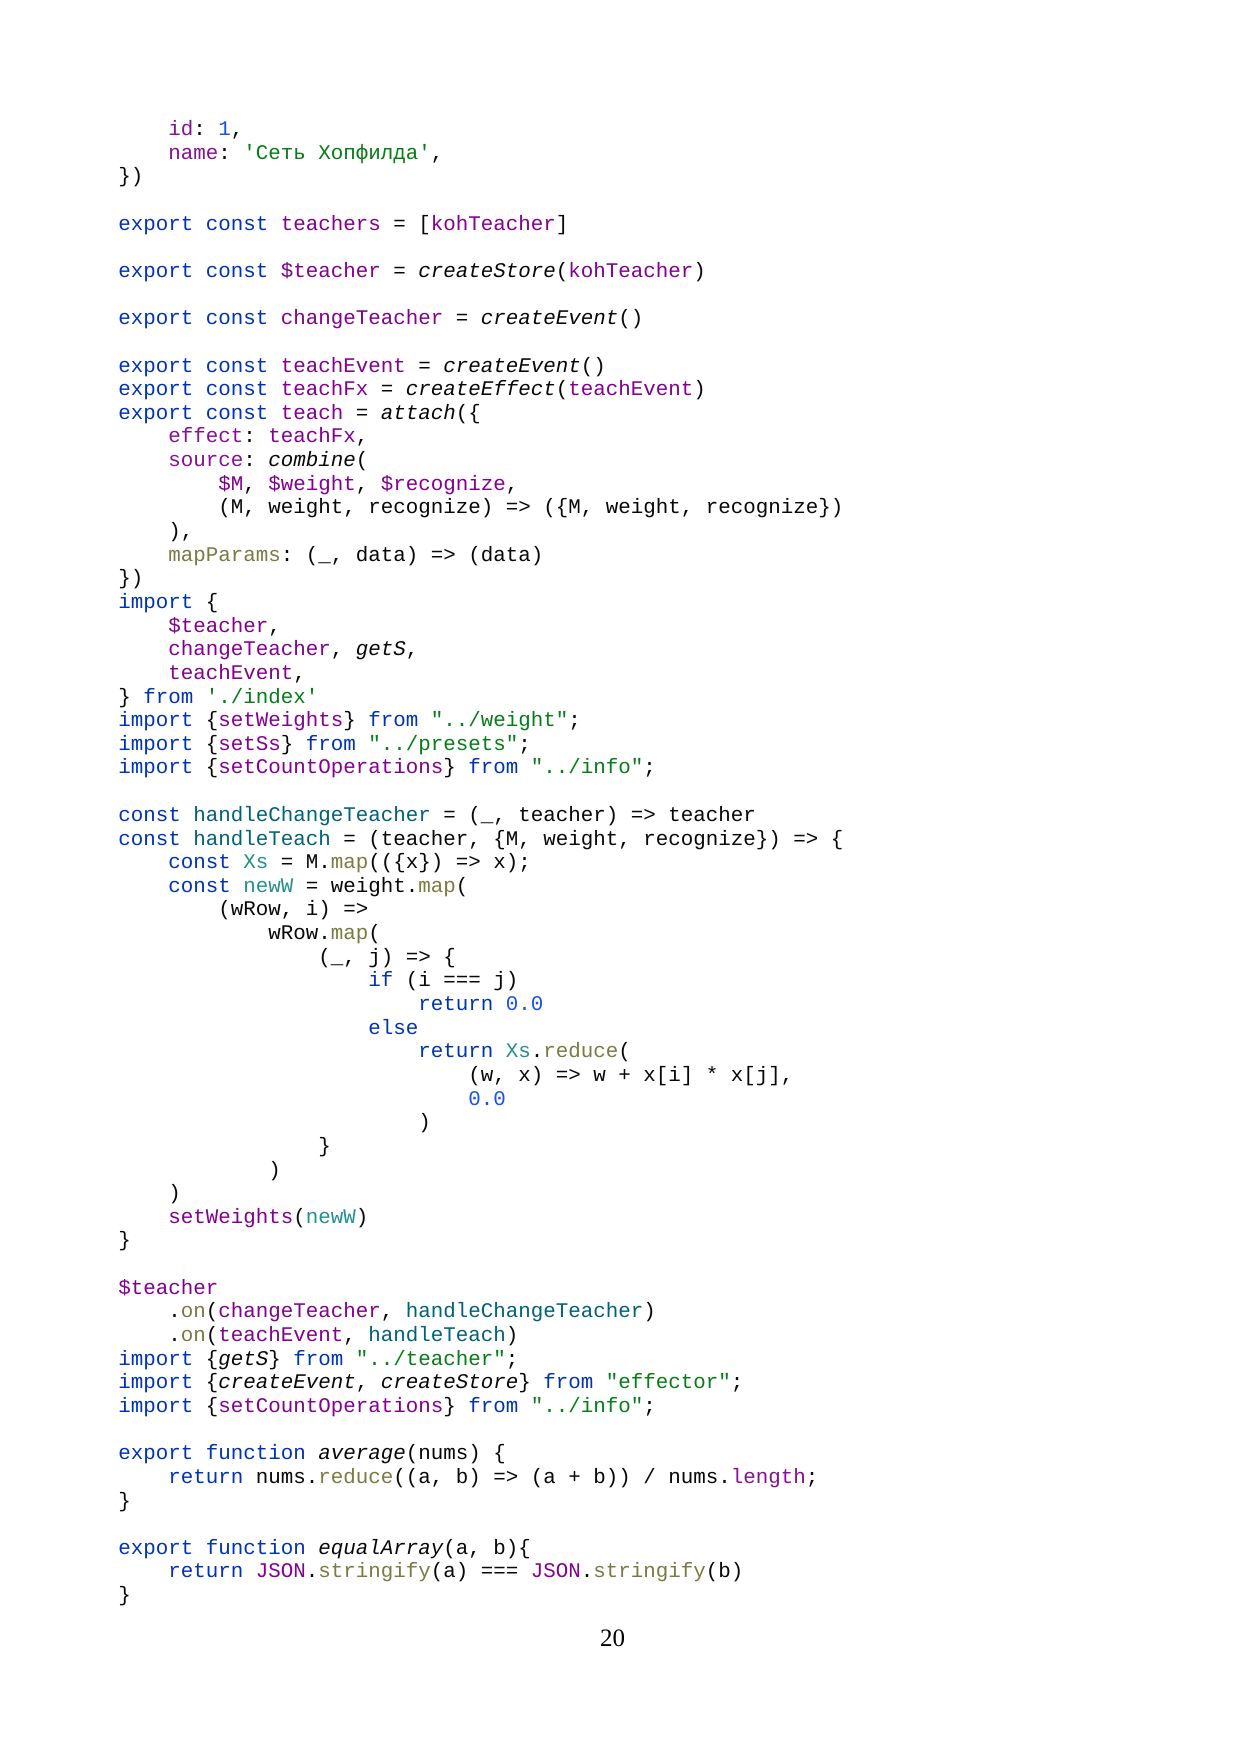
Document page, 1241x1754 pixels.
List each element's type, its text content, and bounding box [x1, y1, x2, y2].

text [118, 1348, 1106, 1608]
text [118, 118, 1106, 591]
text import { $teacher, changeTeacher, getS, teachEvent, } from './index' import {setWeights} from "../weight"; import {setSs} from "../presets"; import {setCountOperations} from "../info"; const handleChangeTeacher = (_, teacher) => teacher const handleTeach = (teacher, {M, weight, recognize}) => { const Xs = M.map(({x}) => x); const newW = weight.map( (wRow, i) => wRow.map( (_, j) => { if (i === j) return 0.0 else return Xs.reduce( (w, x) => w + x[i] * x[j], 0.0 ) } ) ) setWeights(newW) } $teacher .on(changeTeacher, handleChangeTeacher) .on(teachEvent, handleTeach) [118, 591, 1106, 1348]
